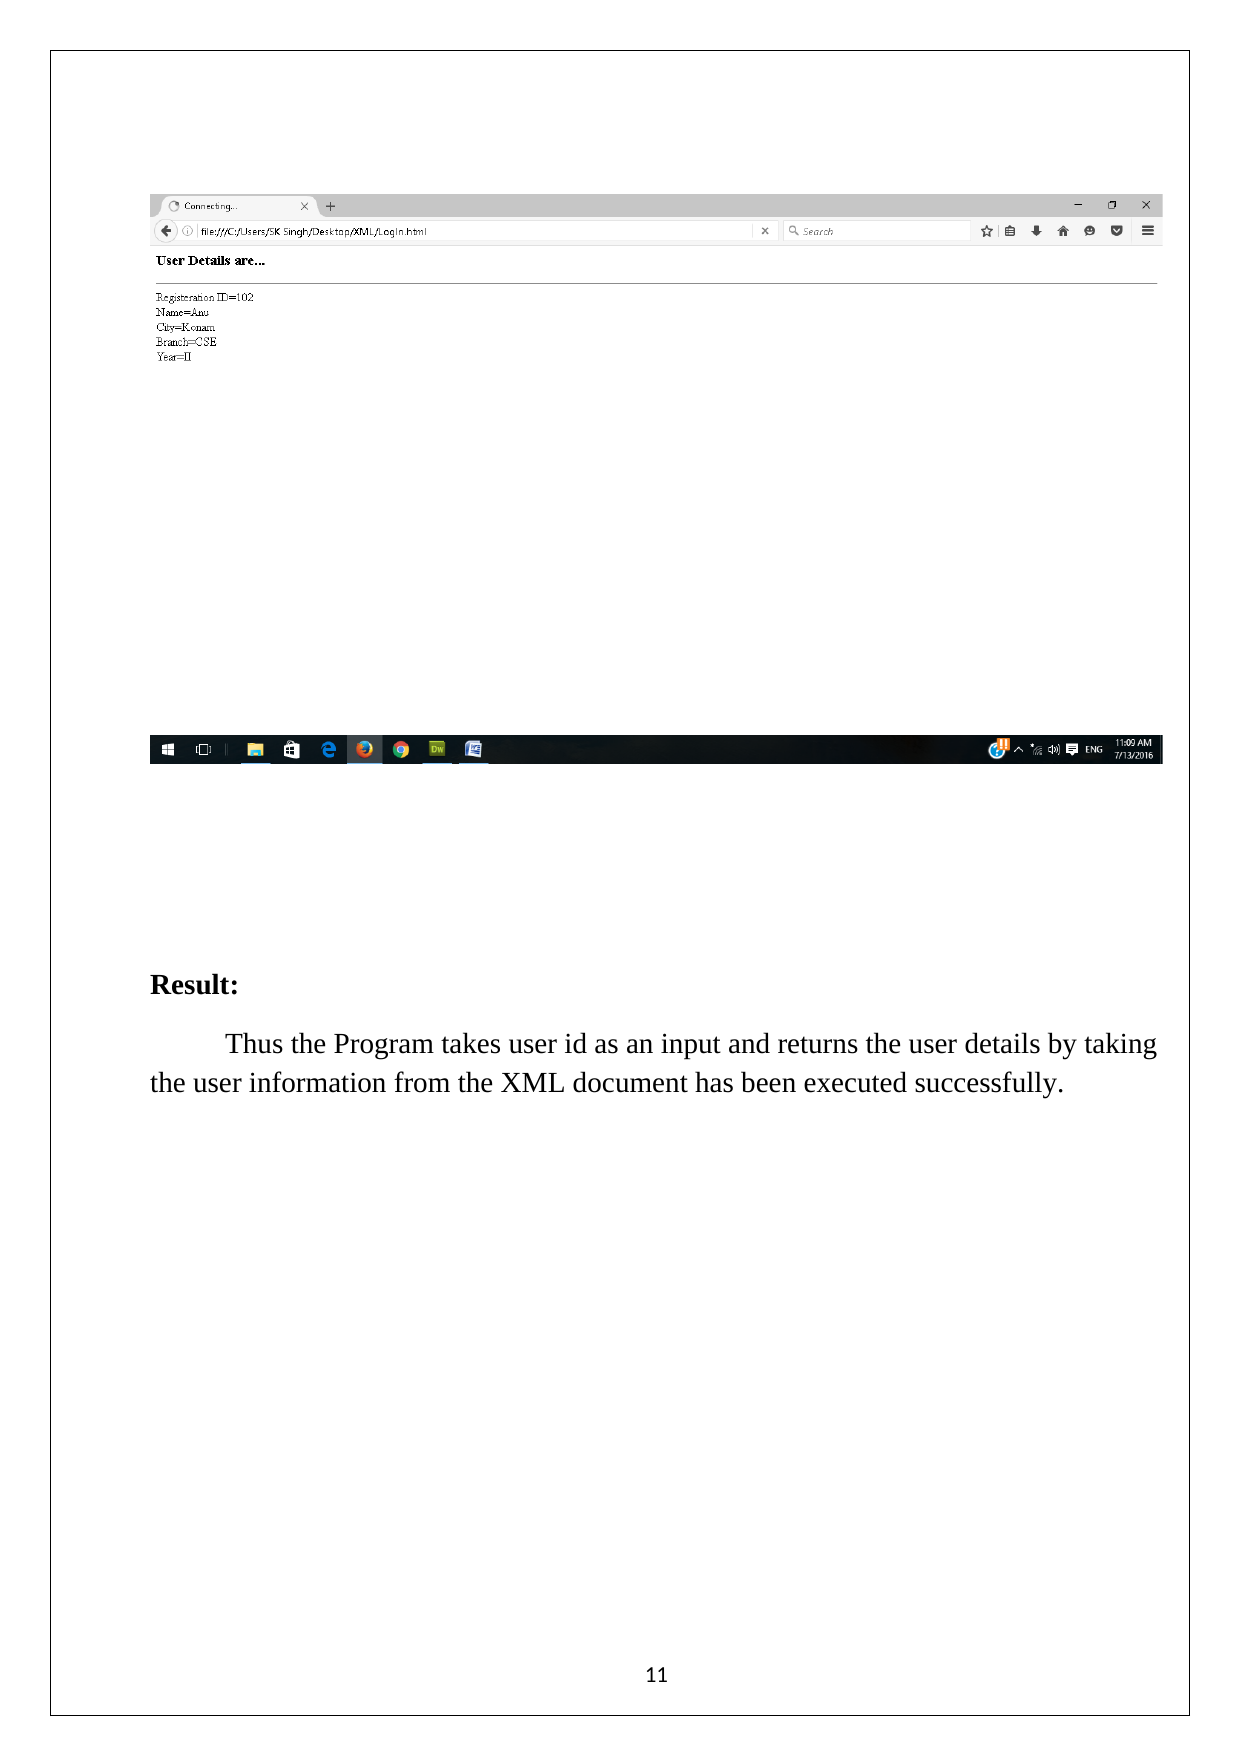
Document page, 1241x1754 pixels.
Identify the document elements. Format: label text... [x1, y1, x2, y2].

text Thus the Program takes user id as an input and returns the user details by taking the user information from the XML document has been executed successfully. [150, 1026, 1162, 1098]
picture [150, 194, 1163, 764]
text Result: [150, 967, 1162, 1000]
